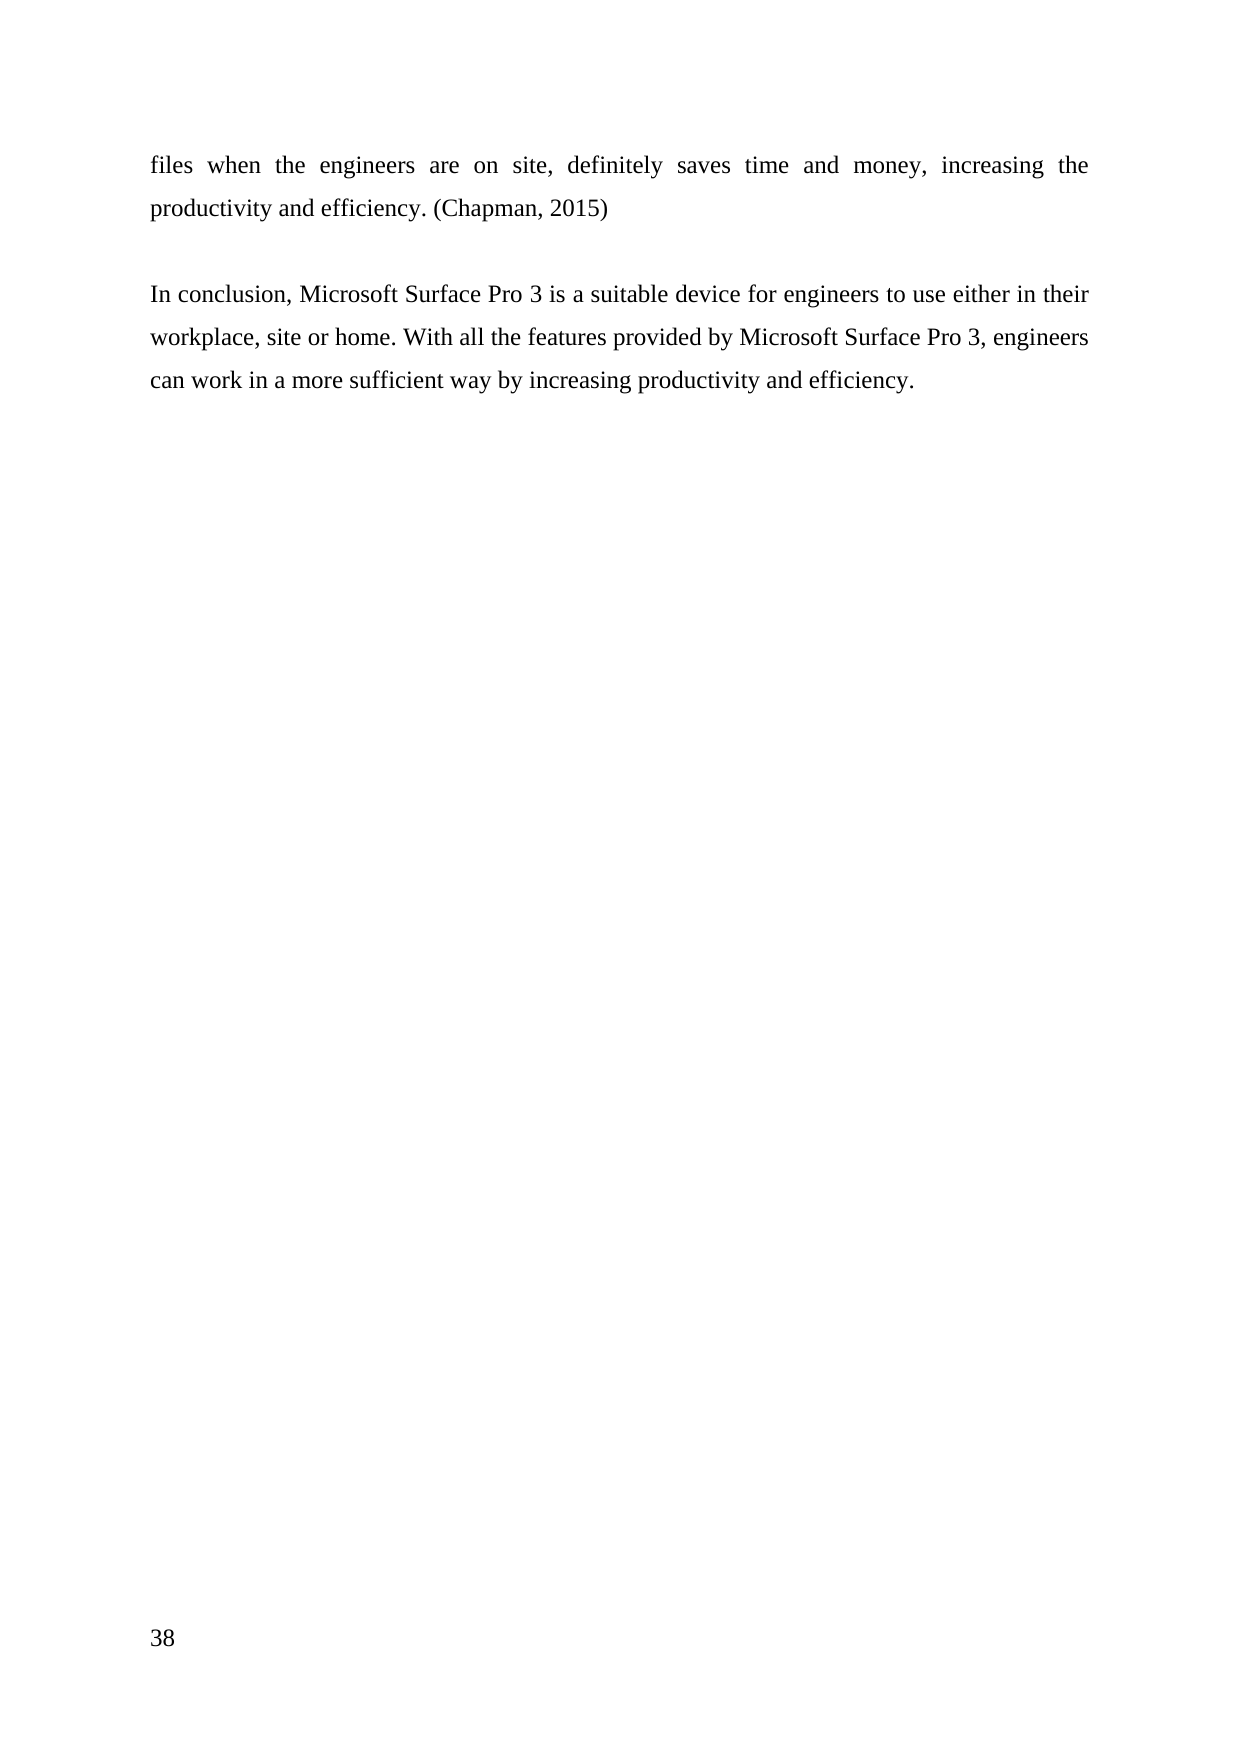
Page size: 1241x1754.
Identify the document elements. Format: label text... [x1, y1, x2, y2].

text In conclusion, Microsoft Surface Pro 3 is a suitable device for engineers to use either in their workplace, site or home. With all the features provided by Microsoft Surface Pro 3, engineers can work in a more sufficient way by increasing productivity and efficiency. [150, 279, 1090, 394]
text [150, 150, 1090, 222]
